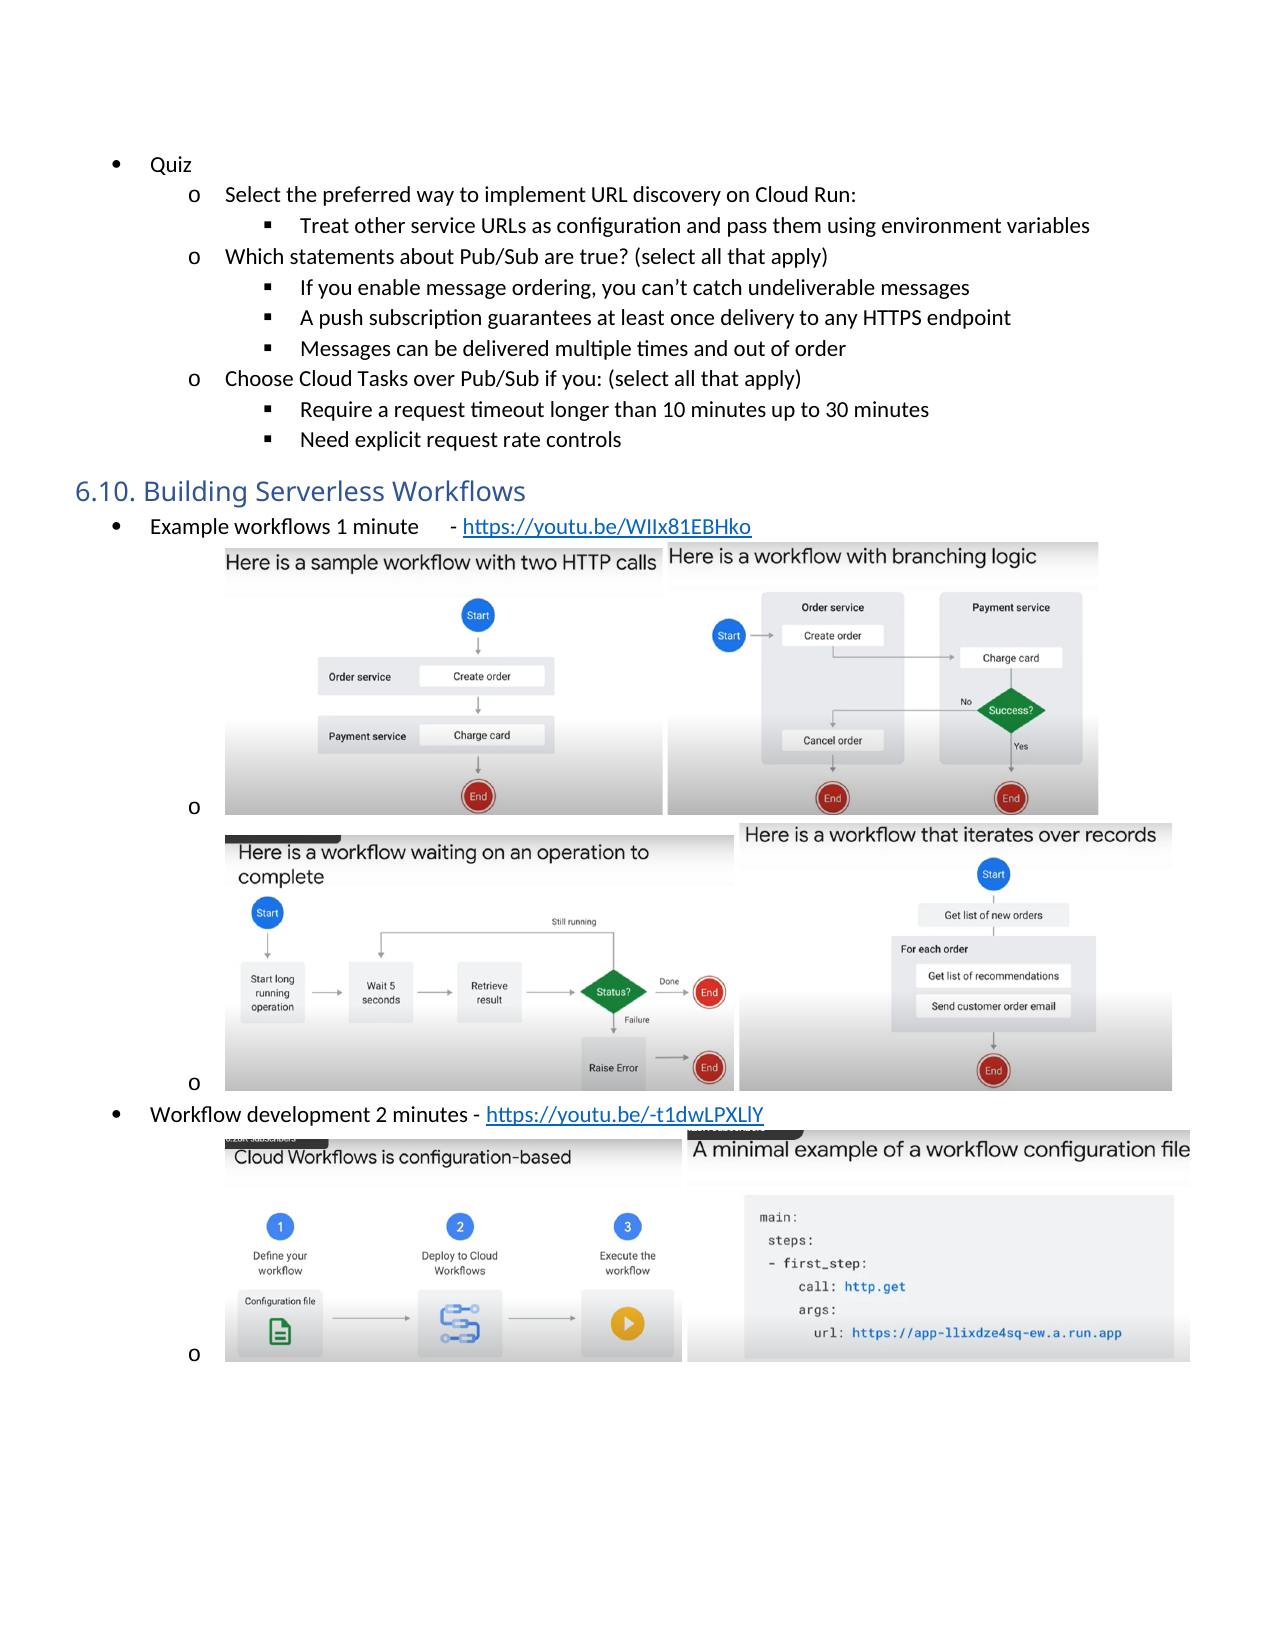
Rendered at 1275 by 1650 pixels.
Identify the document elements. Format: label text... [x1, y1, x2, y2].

list Messages can be delivered multiple times and out of order [262, 334, 1209, 362]
picture [225, 548, 663, 815]
list If you enable message ordering, you can’t catch undeliverable messages [262, 273, 1209, 301]
picture [225, 835, 734, 1091]
list Require a request timeout longer than 10 minutes up to 30 minutes [262, 395, 1209, 423]
list Choose Cloud Tasks over Pub/Sub if you: (select all that apply) [187, 364, 1209, 393]
list Select the preferred way to implement URL discovery on Cloud Run: [187, 180, 1209, 209]
list A push subscription guarantees at least once delivery to any HTTPS endpoint [262, 303, 1209, 332]
list Workflow development 2 minutes - https://youtu.be/-t1dwLPXLlY [112, 1100, 1209, 1128]
list Quiz [112, 150, 1209, 178]
list Need explicit request rate controls [262, 426, 1209, 454]
list Which statements about Pub/Sub are true? (select all that apply) [187, 242, 1209, 271]
picture [739, 823, 1173, 1091]
picture [687, 1130, 1190, 1362]
list Example workflows 1 minute - https://youtu.be/WIIx81EBHko [112, 512, 1209, 540]
subtitle 6.10. Building Serverless Workflows [75, 472, 1209, 509]
picture [225, 1139, 682, 1362]
picture [667, 542, 1099, 815]
list Treat other service URLs as configuration and pass them using environment variables [262, 212, 1209, 240]
